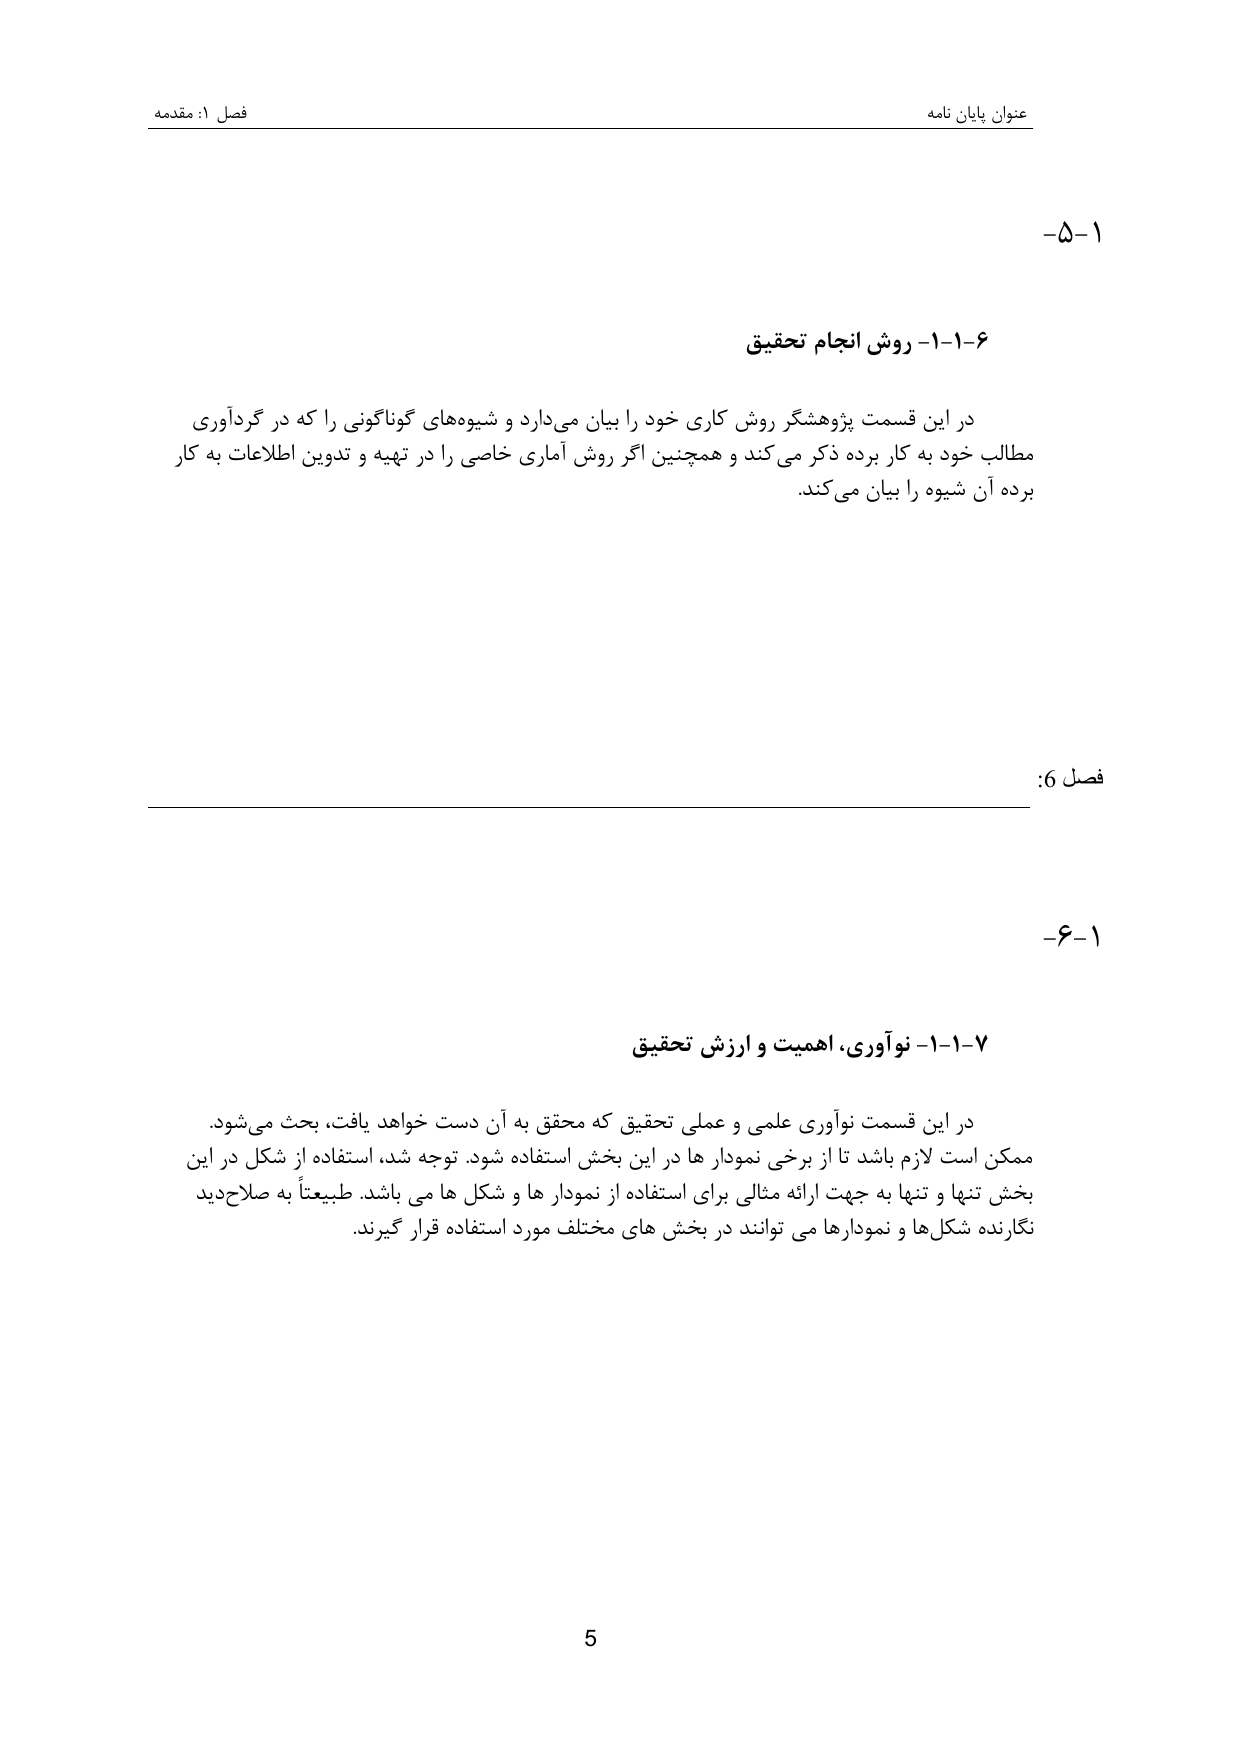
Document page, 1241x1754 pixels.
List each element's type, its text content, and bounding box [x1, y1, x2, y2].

list 1-1-6- روش انجام تحقیق [148, 330, 989, 357]
text در این قسمت پژوهشگر روش کاری خود را بیان می‌دارد و شیوه‌های گوناگونی را که در گردآوری مطالب خود به کار برده ذکر می‌کند و همچنین اگر روش آماری خاصی را در تهیه و تدوین اطلاعات به کار برده آن شیوه را بیان می‌کند. [148, 407, 1033, 505]
text در این قسمت نوآوری علمی و عملی تحقیق که محقق به آن دست خواهد یافت، بحث می‌شود. ممکن است لازم باشد تا از برخی نمودار ها در این بخش استفاده شود. توجه شد، استفاده از شکل در این بخش تنها و تنها به جهت ارائه مثالی برای استفاده از نمودار ها و شکل ها می باشد. طبیعتاً به صلاح‌دید نگارنده شکل‌ها و نمودار‌ها می توانند در بخش های مختلف مورد استفاده قرار گیرند. [148, 1111, 1033, 1244]
list 1-1-7- نوآوری، اهمیت و ارزش تحقیق [148, 1034, 989, 1061]
